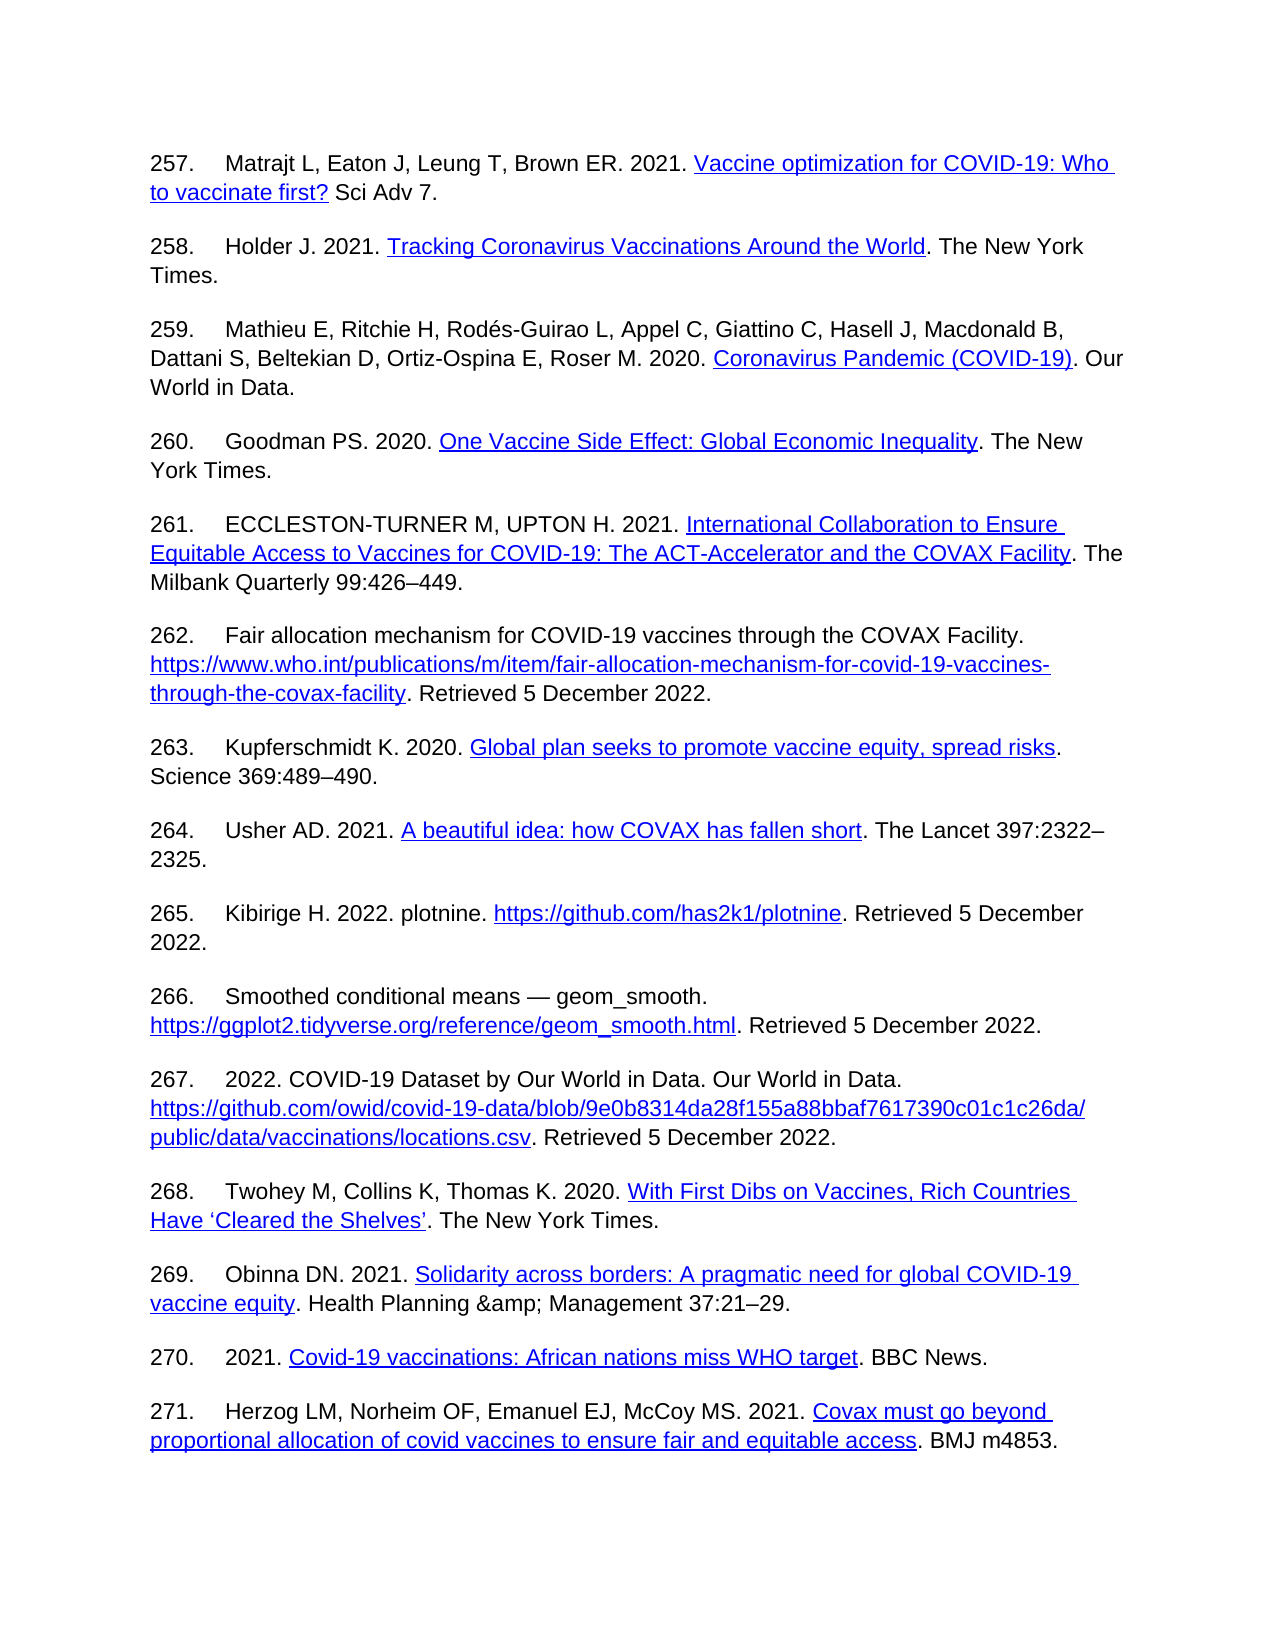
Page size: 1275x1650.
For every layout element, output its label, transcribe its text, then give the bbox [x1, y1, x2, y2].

text 269. Obinna DN. 2021. Solidarity across borders: A pragmatic need for global COVID‐19 vaccine equity. Health Planning &amp; Management 37:21–29. [150, 1261, 1125, 1316]
text 265. Kibirige H. 2022. plotnine. https://github.com/has2k1/plotnine. Retrieved 5 December 2022. [150, 900, 1125, 956]
text 264. Usher AD. 2021. A beautiful idea: how COVAX has fallen short. The Lancet 397:2322–2325. [150, 817, 1125, 873]
text 271. Herzog LM, Norheim OF, Emanuel EJ, McCoy MS. 2021. Covax must go beyond proportional allocation of covid vaccines to ensure fair and equitable access. BMJ m4853. [150, 1398, 1125, 1453]
text 270. 2021. Covid-19 vaccinations: African nations miss WHO target. BBC News. [150, 1344, 1125, 1370]
text 263. Kupferschmidt K. 2020. Global plan seeks to promote vaccine equity, spread risks. Science 369:489–490. [150, 734, 1125, 790]
text 266. Smoothed conditional means — geom_smooth. https://ggplot2.tidyverse.org/reference/geom_smooth.html. Retrieved 5 December 2022. [150, 983, 1125, 1038]
text 257. Matrajt L, Eaton J, Leung T, Brown ER. 2021. Vaccine optimization for COVID-19: Who to vaccinate first? Sci Adv 7. [150, 150, 1125, 205]
text 268. Twohey M, Collins K, Thomas K. 2020. With First Dibs on Vaccines, Rich Countries Have ‘Cleared the Shelves’. The New York Times. [150, 1178, 1125, 1233]
text 261. ECCLESTON‐TURNER M, UPTON H. 2021. International Collaboration to Ensure Equitable Access to Vaccines for COVID‐19: The ACT‐Accelerator and the COVAX Facility. The Milbank Quarterly 99:426–449. [150, 511, 1125, 595]
text 262. Fair allocation mechanism for COVID-19 vaccines through the COVAX Facility. https://www.who.int/publications/m/item/fair-allocation-mechanism-for-covid-19-vaccines-through-the-covax-facility. Retrieved 5 December 2022. [150, 622, 1125, 707]
text 259. Mathieu E, Ritchie H, Rodés-Guirao L, Appel C, Giattino C, Hasell J, Macdonald B, Dattani S, Beltekian D, Ortiz-Ospina E, Roser M. 2020. Coronavirus Pandemic (COVID-19). Our World in Data. [150, 316, 1125, 400]
text 267. 2022. COVID-19 Dataset by Our World in Data. Our World in Data. https://github.com/owid/covid-19-data/blob/9e0b8314da28f155a88bbaf7617390c01c1c26da/public/data/vaccinations/locations.csv. Retrieved 5 December 2022. [150, 1066, 1125, 1150]
text 260. Goodman PS. 2020. One Vaccine Side Effect: Global Economic Inequality. The New York Times. [150, 428, 1125, 483]
text 258. Holder J. 2021. Tracking Coronavirus Vaccinations Around the World. The New York Times. [150, 233, 1125, 288]
